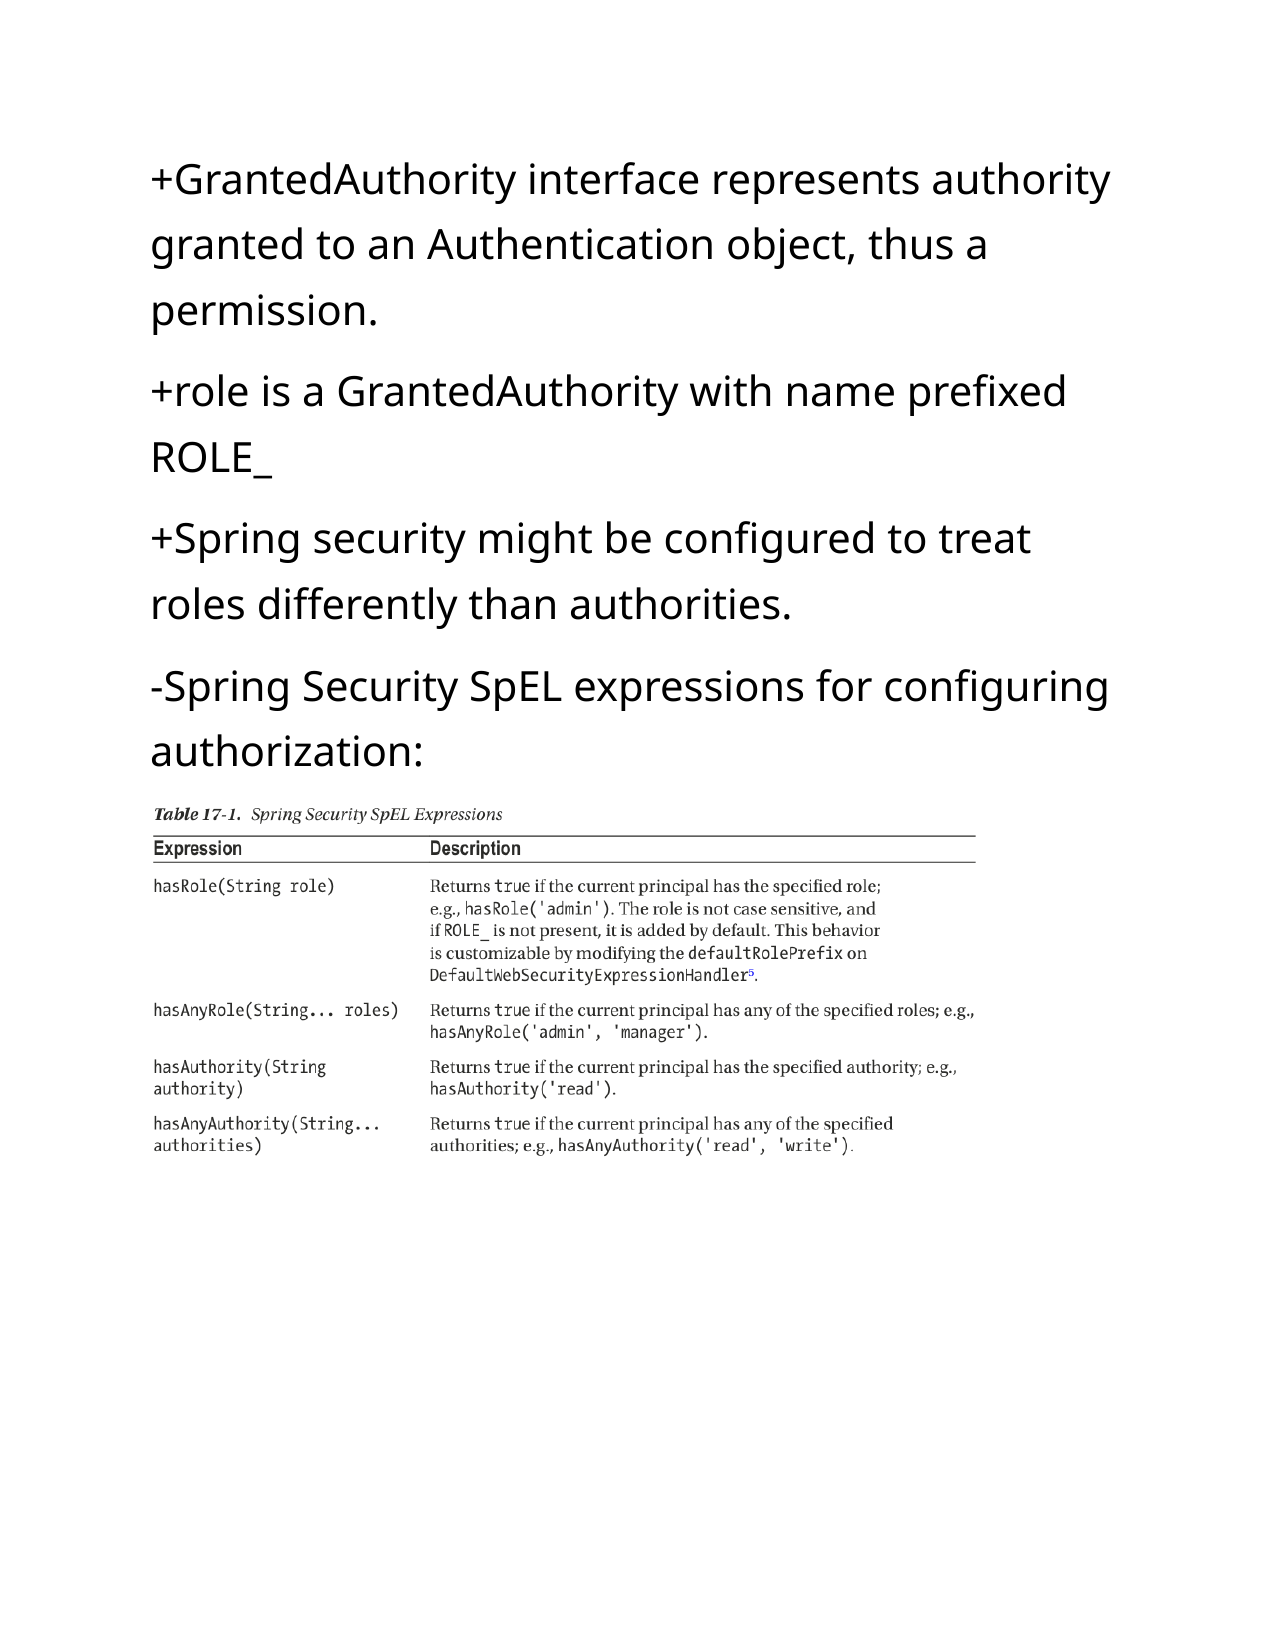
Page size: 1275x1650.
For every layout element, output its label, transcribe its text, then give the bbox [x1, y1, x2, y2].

text +GrantedAuthority interface represents authority granted to an Authentication object, thus a permission. [150, 150, 1125, 337]
text +Spring security might be configured to treat roles differently than authorities. [150, 509, 1125, 631]
picture [150, 803, 976, 1157]
text -Spring Security SpEL expressions for configuring authorization: [150, 656, 1125, 778]
text +role is a GrantedAuthority with name prefixed ROLE_ [150, 362, 1125, 484]
